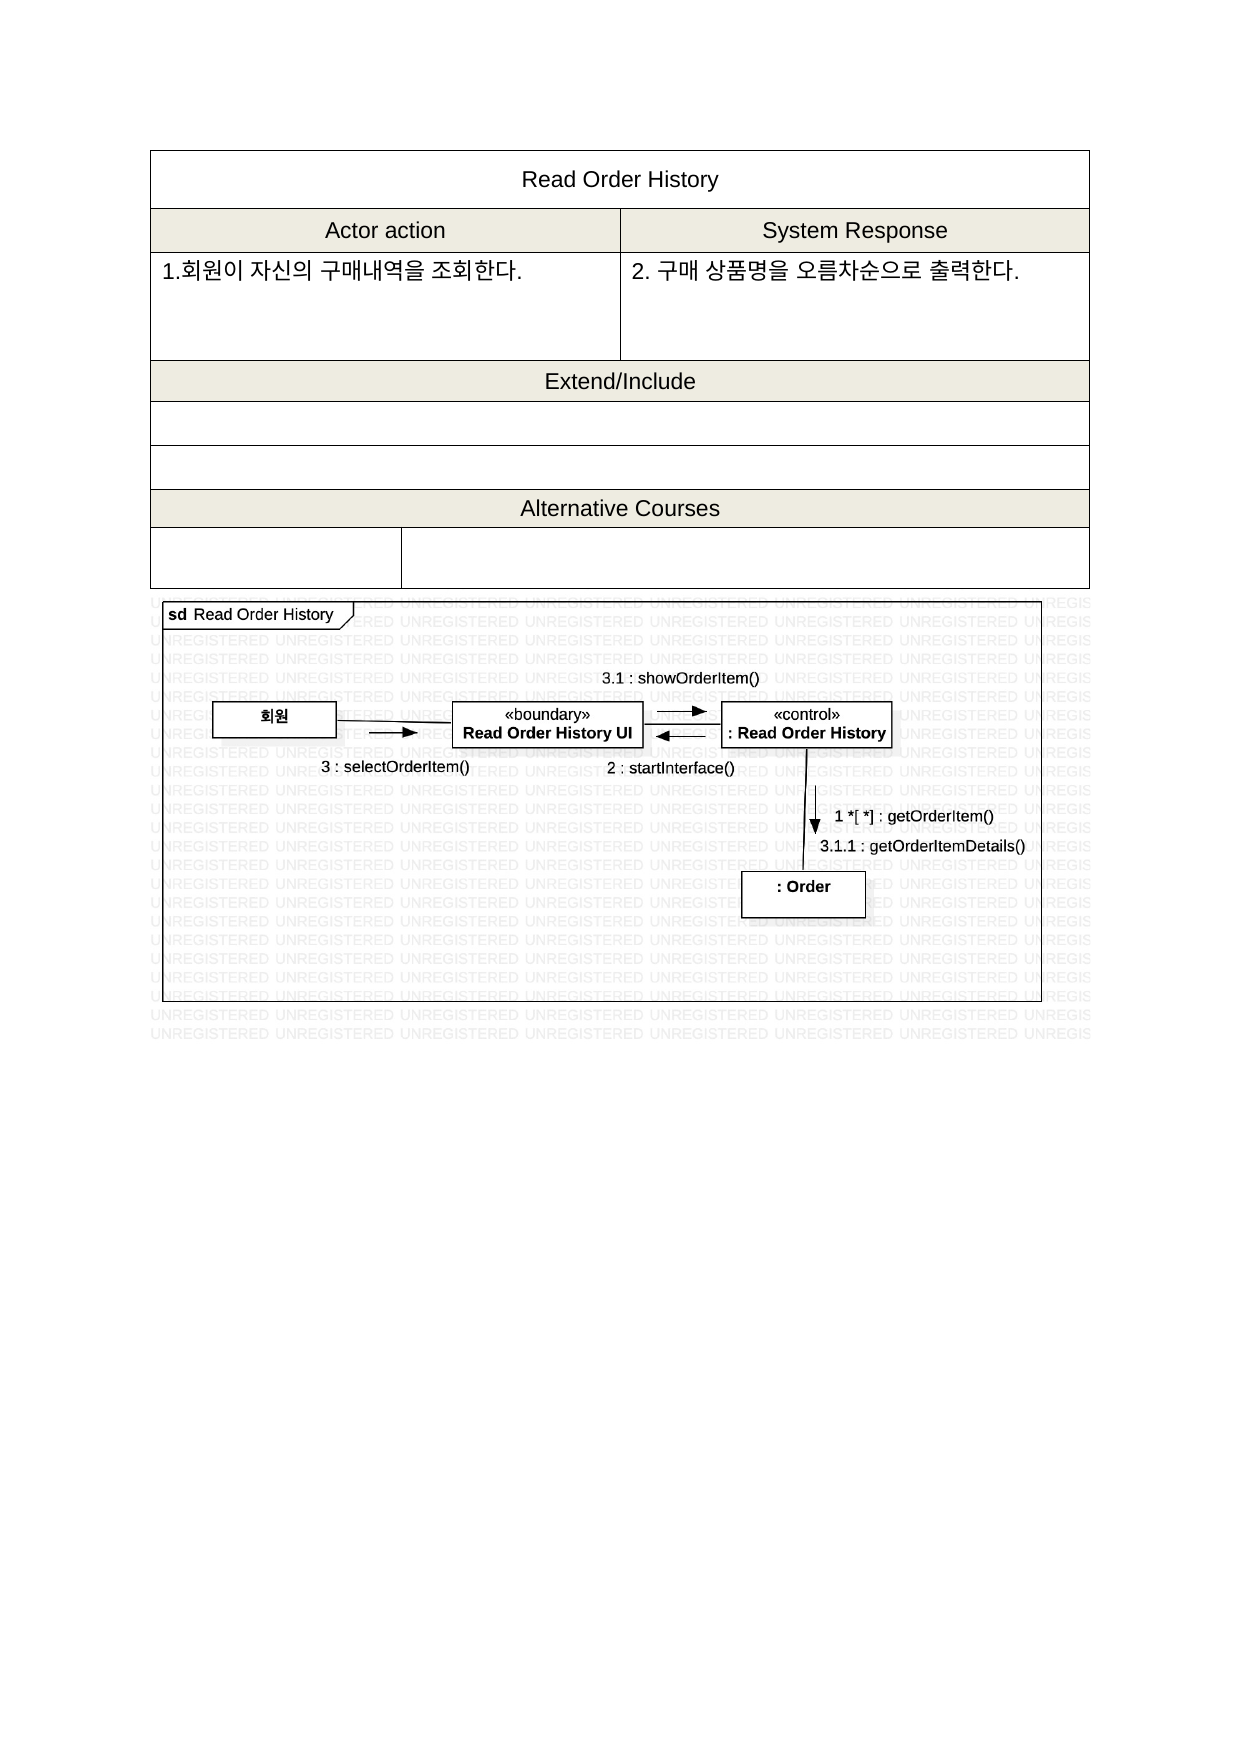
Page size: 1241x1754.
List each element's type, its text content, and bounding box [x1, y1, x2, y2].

table_cell [402, 528, 1089, 588]
table_cell 1.회원이 자신의 구매내역을 조회한다. [151, 253, 620, 360]
table_cell Alternative Courses [151, 490, 1089, 527]
table_cell 2. 구매 상품명을 오름차순으로 출력한다. [621, 253, 1089, 360]
table_cell System Response [621, 209, 1089, 252]
table_cell [151, 528, 401, 588]
table_cell Extend/Include [151, 361, 1089, 401]
table_header Read Order History [151, 151, 1089, 208]
picture [150, 589, 1091, 1051]
table_cell Actor action [151, 209, 620, 252]
table_cell [151, 402, 1089, 445]
table_cell [151, 446, 1089, 488]
